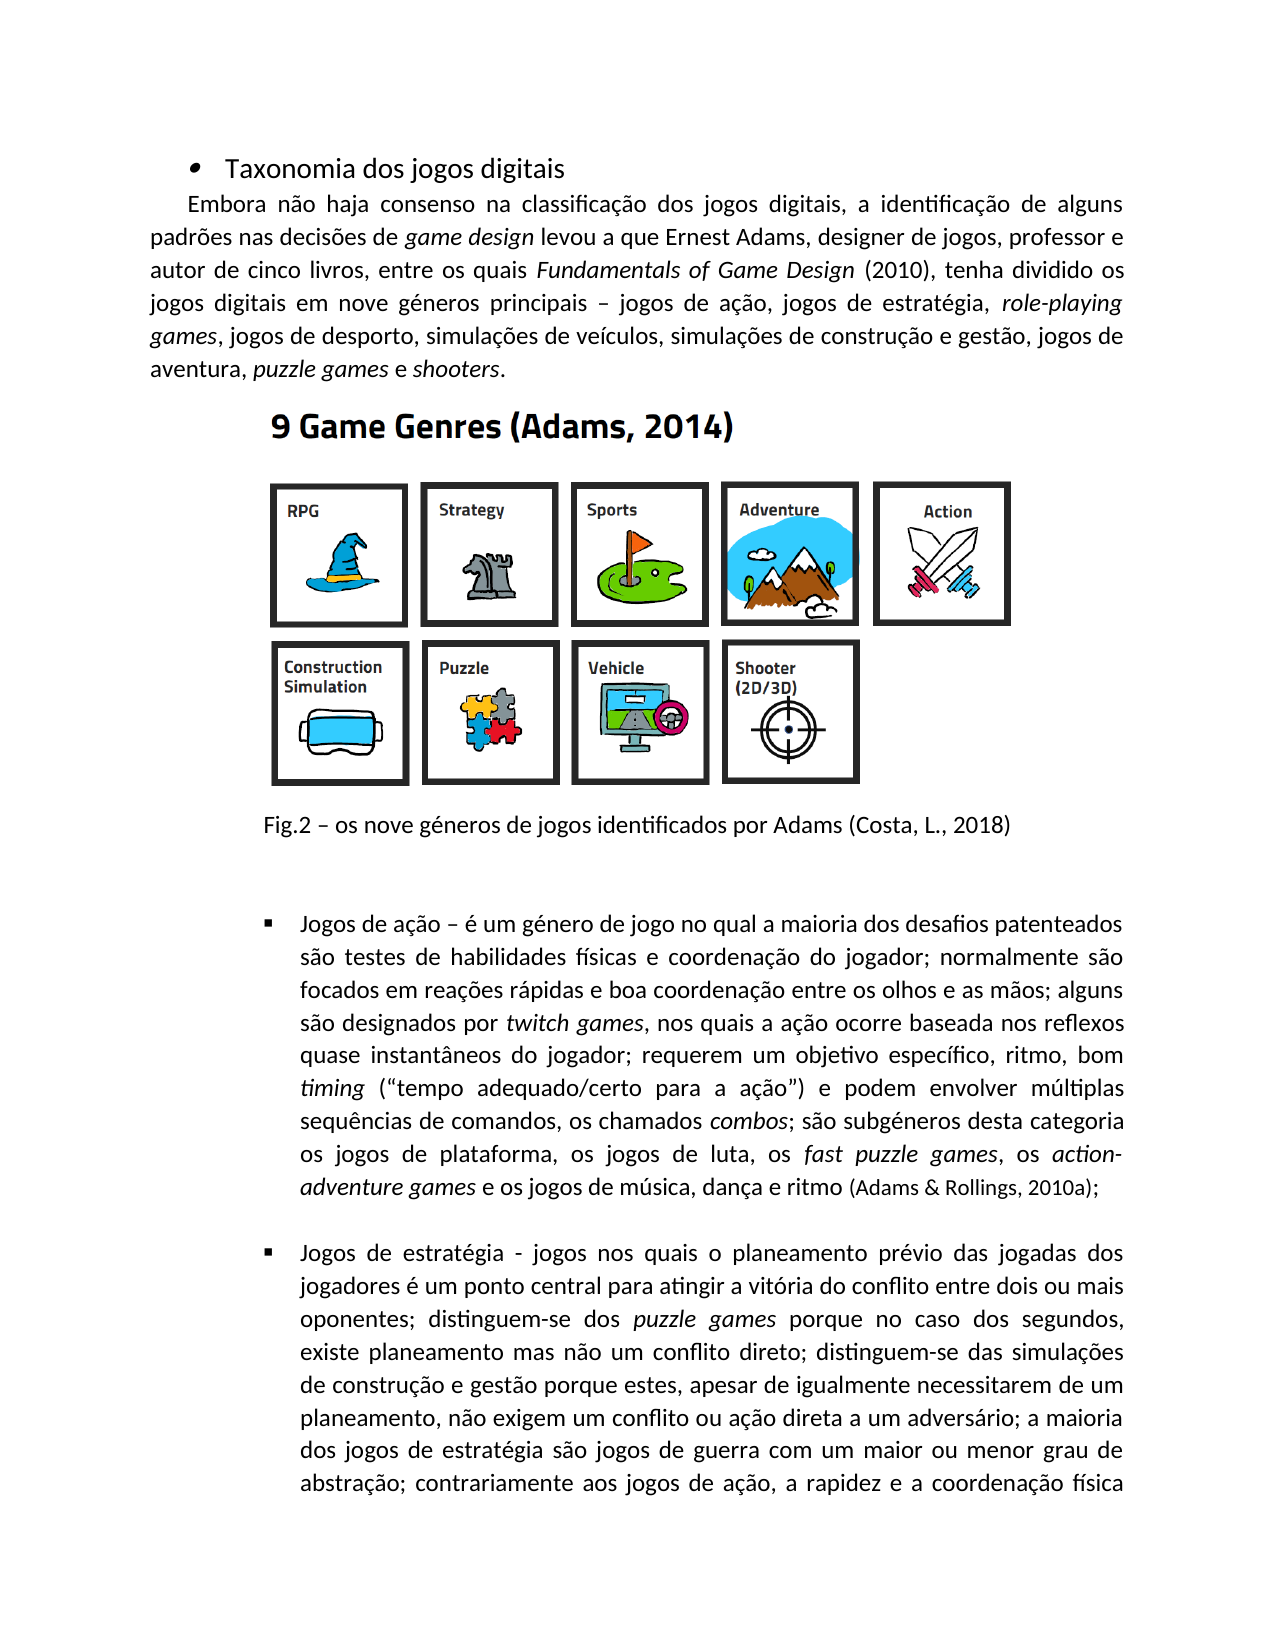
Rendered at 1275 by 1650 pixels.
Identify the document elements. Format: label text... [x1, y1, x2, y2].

list Taxonomia dos jogos digitais [187, 150, 1125, 186]
text Fig.2 – os nove géneros de jogos identificados por Adams (Costa, L., 2018) [150, 809, 1125, 839]
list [262, 1237, 1125, 1498]
picture [255, 402, 1020, 790]
list Jogos de ação – é um género de jogo no qual a maioria dos desafios patenteados são testes de habilidades físicas e coordenação do jogador; normalmente são focados em reações rápidas e boa coordenação entre os olhos e as mãos; alguns são designados por twitch games, nos quais a ação ocorre baseada nos reflexos quase instantâneos do jogador; requerem um objetivo específico, ritmo, bom timing (“tempo adequado/certo para a ação”) e podem envolver múltiplas sequências de comandos, os chamados combos; são subgéneros desta categoria os jogos de plataforma, os jogos de luta, os fast puzzle games, os action-adventure games e os jogos de música, dança e ritmo ; [262, 908, 1125, 1202]
text Embora não haja consenso na classificação dos jogos digitais, a identificação de alguns padrões nas decisões de game design levou a que Ernest Adams, designer de jogos, professor e autor de cinco livros, entre os quais Fundamentals of Game Design (2010), tenha dividido os jogos digitais em nove géneros principais – jogos de ação, jogos de estratégia, role-playing games, jogos de desporto, simulações de veículos, simulações de construção e gestão, jogos de aventura, puzzle games e shooters. [150, 188, 1125, 383]
